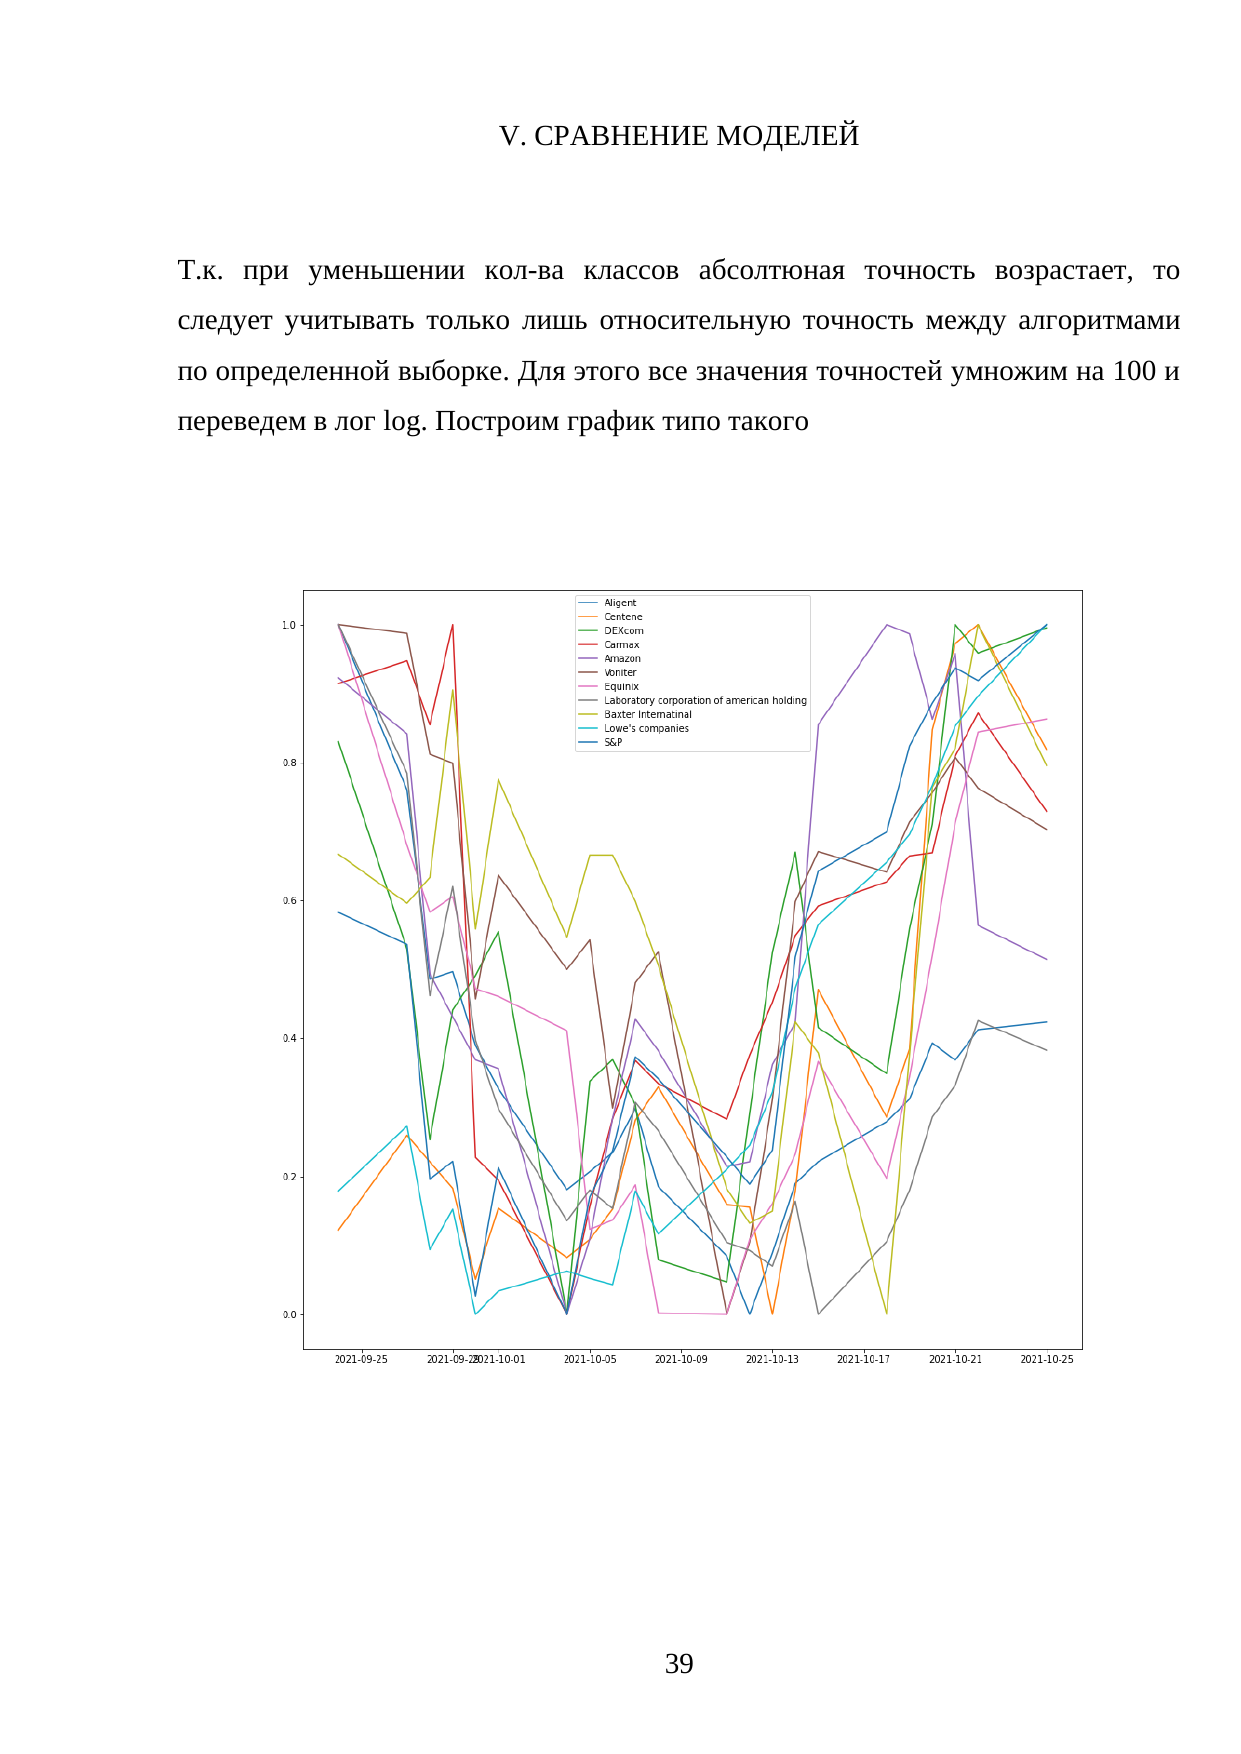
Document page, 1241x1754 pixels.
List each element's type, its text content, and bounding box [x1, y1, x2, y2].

subtitle V. СРАВНЕНИЕ МОДЕЛЕЙ [177, 118, 1181, 152]
text Т.к. при уменьшении кол-ва классов абсолтюная точность возрастает, то следует учитывать только лишь относительную точность между алгоритмами по определенной выборке. Для этого все значения точностей умножим на 100 и переведем в лог log. Построим график типо такого [177, 252, 1181, 437]
picture [177, 470, 1182, 1474]
